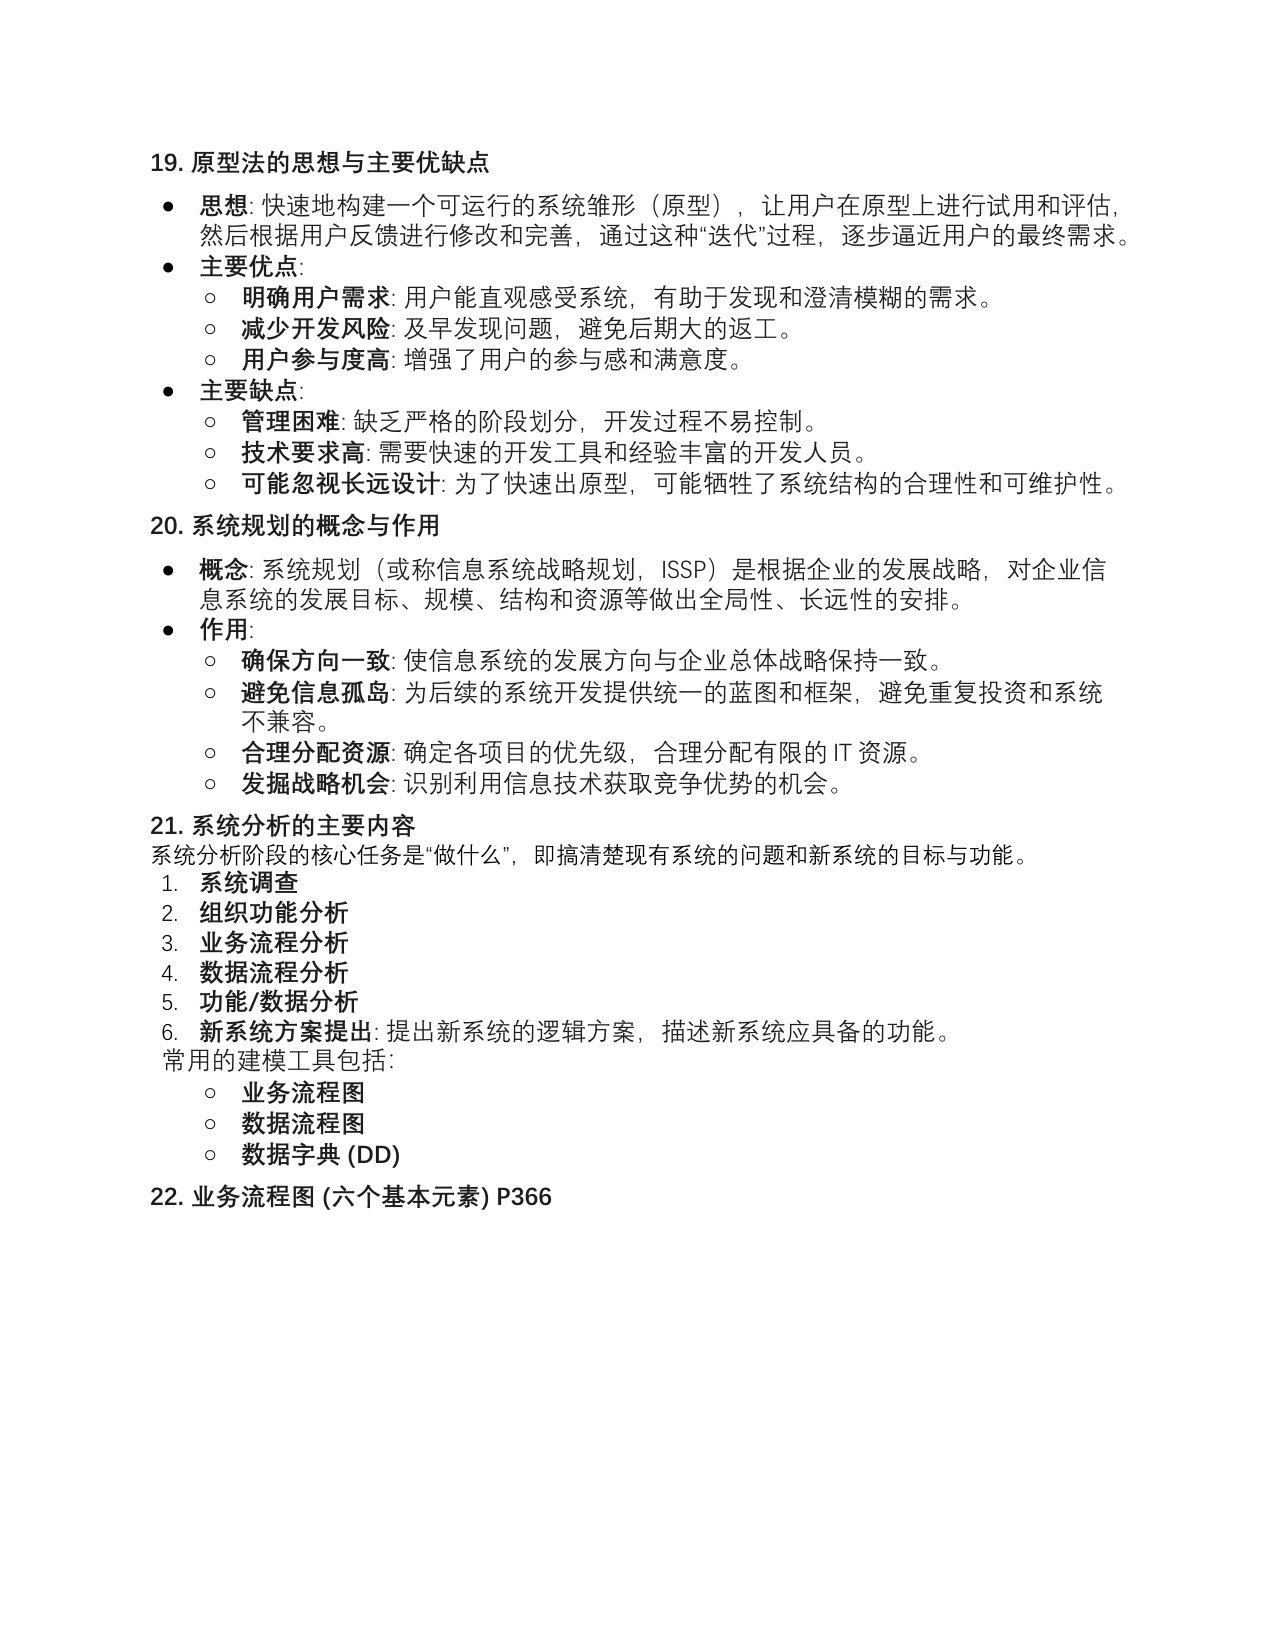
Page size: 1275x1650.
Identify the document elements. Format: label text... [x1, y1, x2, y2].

list 功能/数据分析 [161, 989, 1125, 1015]
list 技术要求高: 需要快速的开发工具和经验丰富的开发人员。 [203, 439, 1125, 466]
list 新系统方案提出: 提出新系统的逻辑方案，描述新系统应具备的功能。 [161, 1019, 1125, 1045]
list 管理困难: 缺乏严格的阶段划分，开发过程不易控制。 [203, 408, 1125, 435]
list 数据流程图 [203, 1109, 1125, 1137]
text 22. 业务流程图 (六个基本元素) P366 [150, 1184, 1125, 1210]
list 业务流程图 [203, 1078, 1125, 1106]
list 系统调查 [161, 871, 1125, 897]
text 常用的建模工具包括： [161, 1049, 1125, 1075]
text 系统分析阶段的核心任务是“做什么”，即搞清楚现有系统的问题和新系统的目标与功能。 [150, 843, 1125, 867]
list 主要优点: [161, 253, 1125, 280]
list 避免信息孤岛: 为后续的系统开发提供统一的蓝图和框架，避免重复投资和系统不兼容。 [203, 678, 1125, 736]
list 发掘战略机会: 识别利用信息技术获取竞争优势的机会。 [203, 770, 1125, 797]
list 组织功能分析 [161, 900, 1125, 926]
list 思想: 快速地构建一个可运行的系统雏形（原型），让用户在原型上进行试用和评估，然后根据用户反馈进行修改和完善，通过这种“迭代”过程，逐步逼近用户的最终需求。 [161, 192, 1125, 249]
list 主要缺点: [161, 377, 1125, 404]
text 20. 系统规划的概念与作用 [150, 514, 1125, 540]
list 业务流程分析 [161, 930, 1125, 956]
list 确保方向一致: 使信息系统的发展方向与企业总体战略保持一致。 [203, 647, 1125, 675]
list 数据字典 (DD) [203, 1141, 1125, 1168]
list 用户参与度高: 增强了用户的参与感和满意度。 [203, 346, 1125, 373]
list 概念: 系统规划（或称信息系统战略规划，ISSP）是根据企业的发展战略，对企业信息系统的发展目标、规模、结构和资源等做出全局性、长远性的安排。 [161, 556, 1125, 613]
list 可能忽视长远设计: 为了快速出原型，可能牺牲了系统结构的合理性和可维护性。 [203, 470, 1125, 497]
text 19. 原型法的思想与主要优缺点 [150, 150, 1125, 176]
list 明确用户需求: 用户能直观感受系统，有助于发现和澄清模糊的需求。 [203, 284, 1125, 311]
list 作用: [161, 616, 1125, 644]
list 数据流程分析 [161, 960, 1125, 986]
list 减少开发风险: 及早发现问题，避免后期大的返工。 [203, 315, 1125, 342]
text 21. 系统分析的主要内容 [150, 814, 1125, 840]
list 合理分配资源: 确定各项目的优先级，合理分配有限的IT资源。 [203, 739, 1125, 766]
